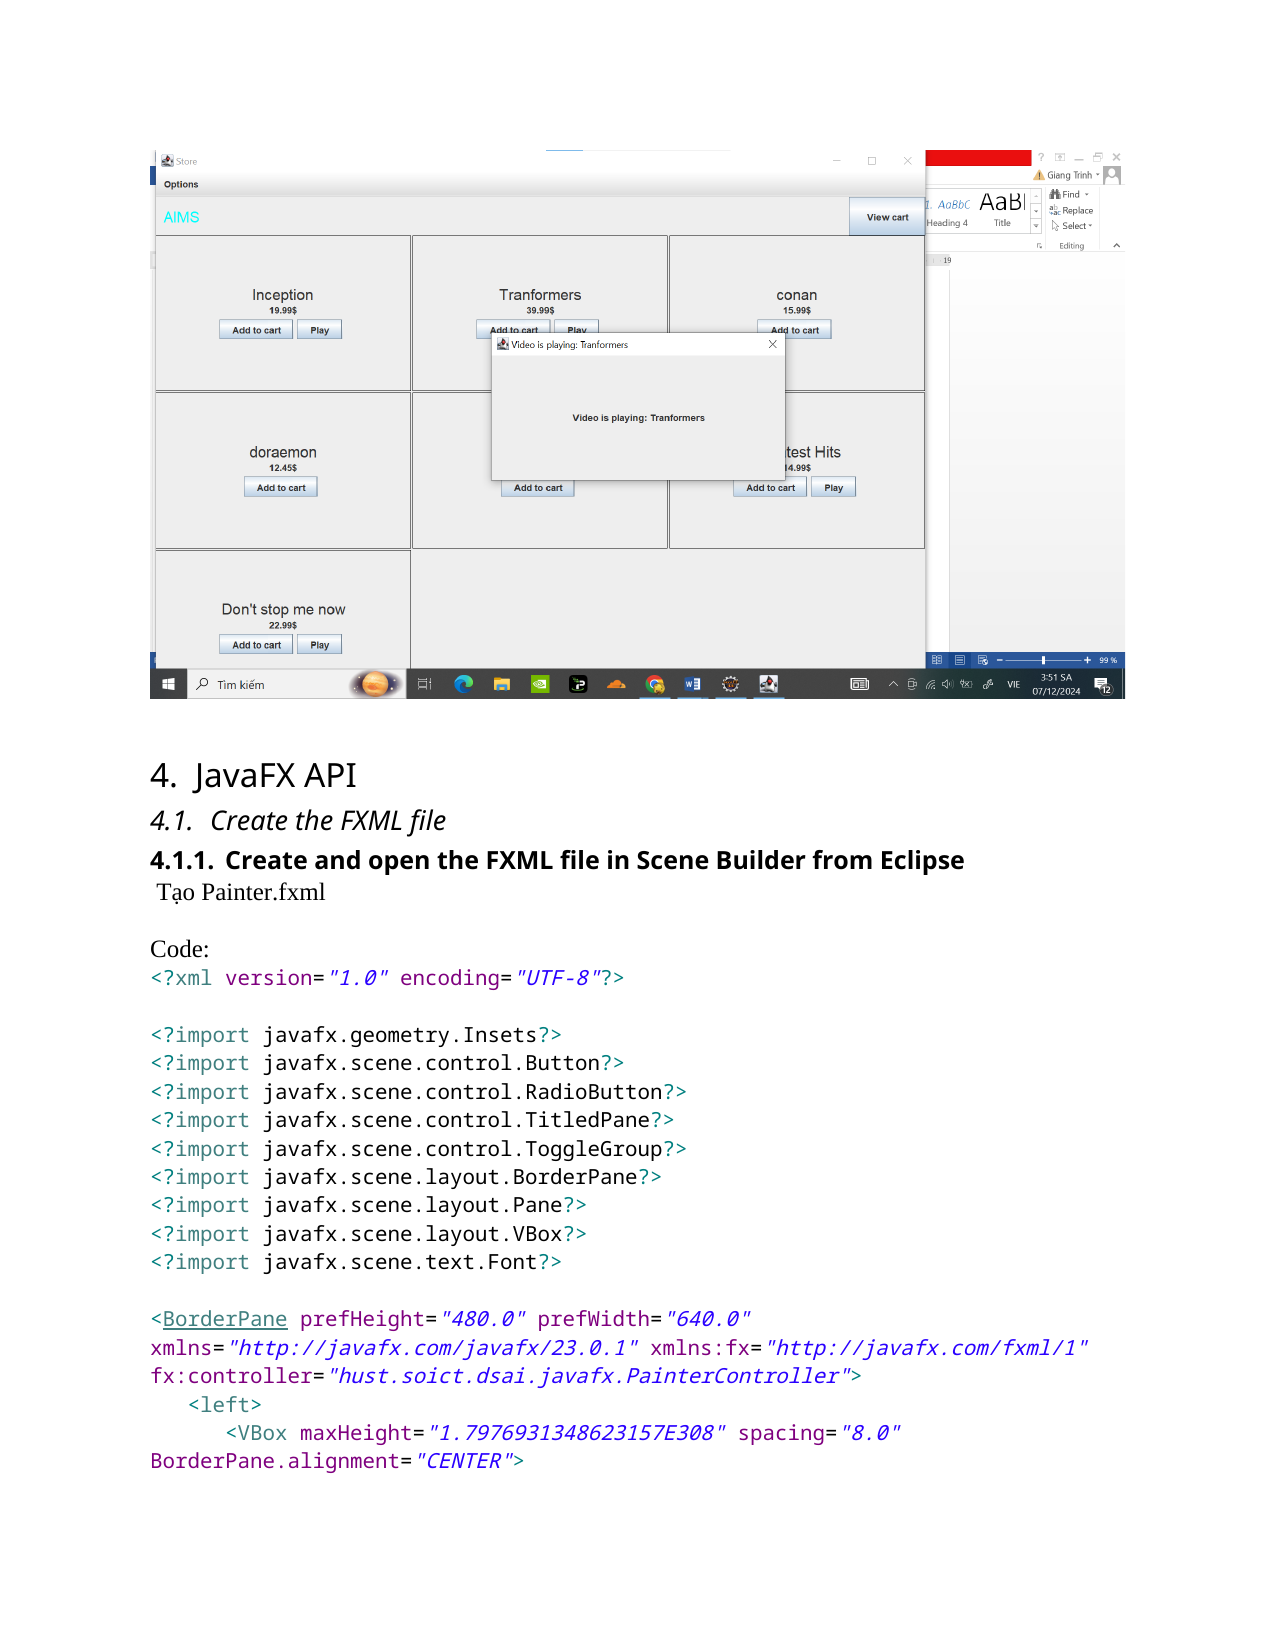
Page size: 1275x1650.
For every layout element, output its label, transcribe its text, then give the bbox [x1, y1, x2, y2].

text Code: [150, 934, 1125, 963]
text <?import javafx.scene.layout.Pane?> [150, 1191, 1125, 1219]
text <?xml version="1.0" encoding="UTF-8"?> [150, 963, 1125, 992]
subtitle JavaFX API [150, 752, 1125, 798]
text <?import javafx.scene.layout.VBox?> [150, 1219, 1125, 1247]
text <?import javafx.geometry.Insets?> [150, 1020, 1125, 1048]
text <?import javafx.scene.text.Font?> [150, 1247, 1125, 1276]
text <?import javafx.scene.control.RadioButton?> [150, 1077, 1125, 1105]
text <VBox maxHeight="1.7976931348623157E308" spacing="8.0" BorderPane.alignment="CENTER"> [150, 1418, 1125, 1475]
subtitle Create the FXML file [150, 802, 1125, 839]
text <?import javafx.scene.control.TitledPane?> [150, 1105, 1125, 1134]
text <?import javafx.scene.layout.BorderPane?> [150, 1162, 1125, 1191]
text <left> [150, 1390, 1125, 1418]
text <BorderPane prefHeight="480.0" prefWidth="640.0" xmlns="http://javafx.com/javafx/23.0.1" xmlns:fx="http://javafx.com/fxml/1" fx:controller="hust.soict.dsai.javafx.PainterController"> [150, 1304, 1125, 1390]
text Tạo Painter.fxml [150, 877, 1125, 906]
picture [150, 150, 1125, 699]
text <?import javafx.scene.control.Button?> [150, 1048, 1125, 1077]
subtitle Create and open the FXML file in Scene Builder from Eclipse [150, 843, 1125, 877]
text <?import javafx.scene.control.ToggleGroup?> [150, 1134, 1125, 1162]
